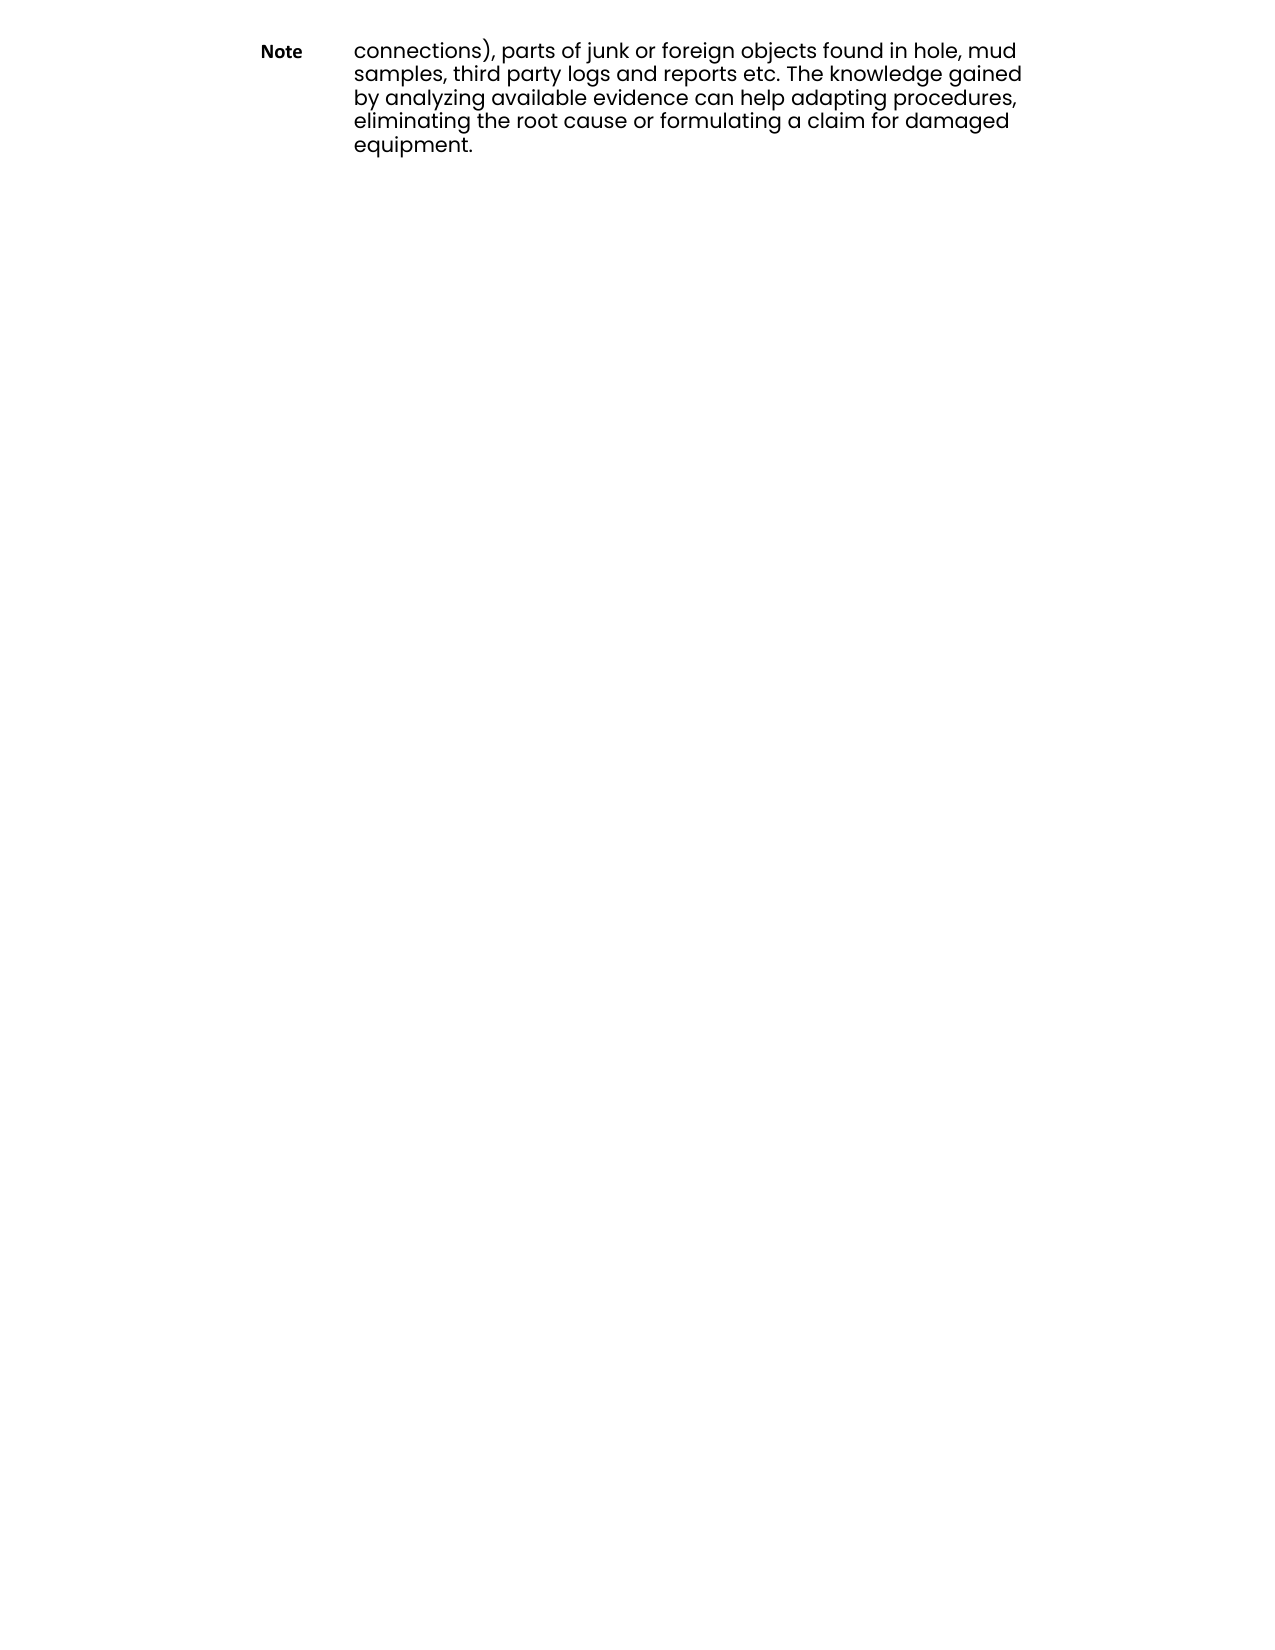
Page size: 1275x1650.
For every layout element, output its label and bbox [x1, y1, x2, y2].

text [260, 40, 1264, 157]
